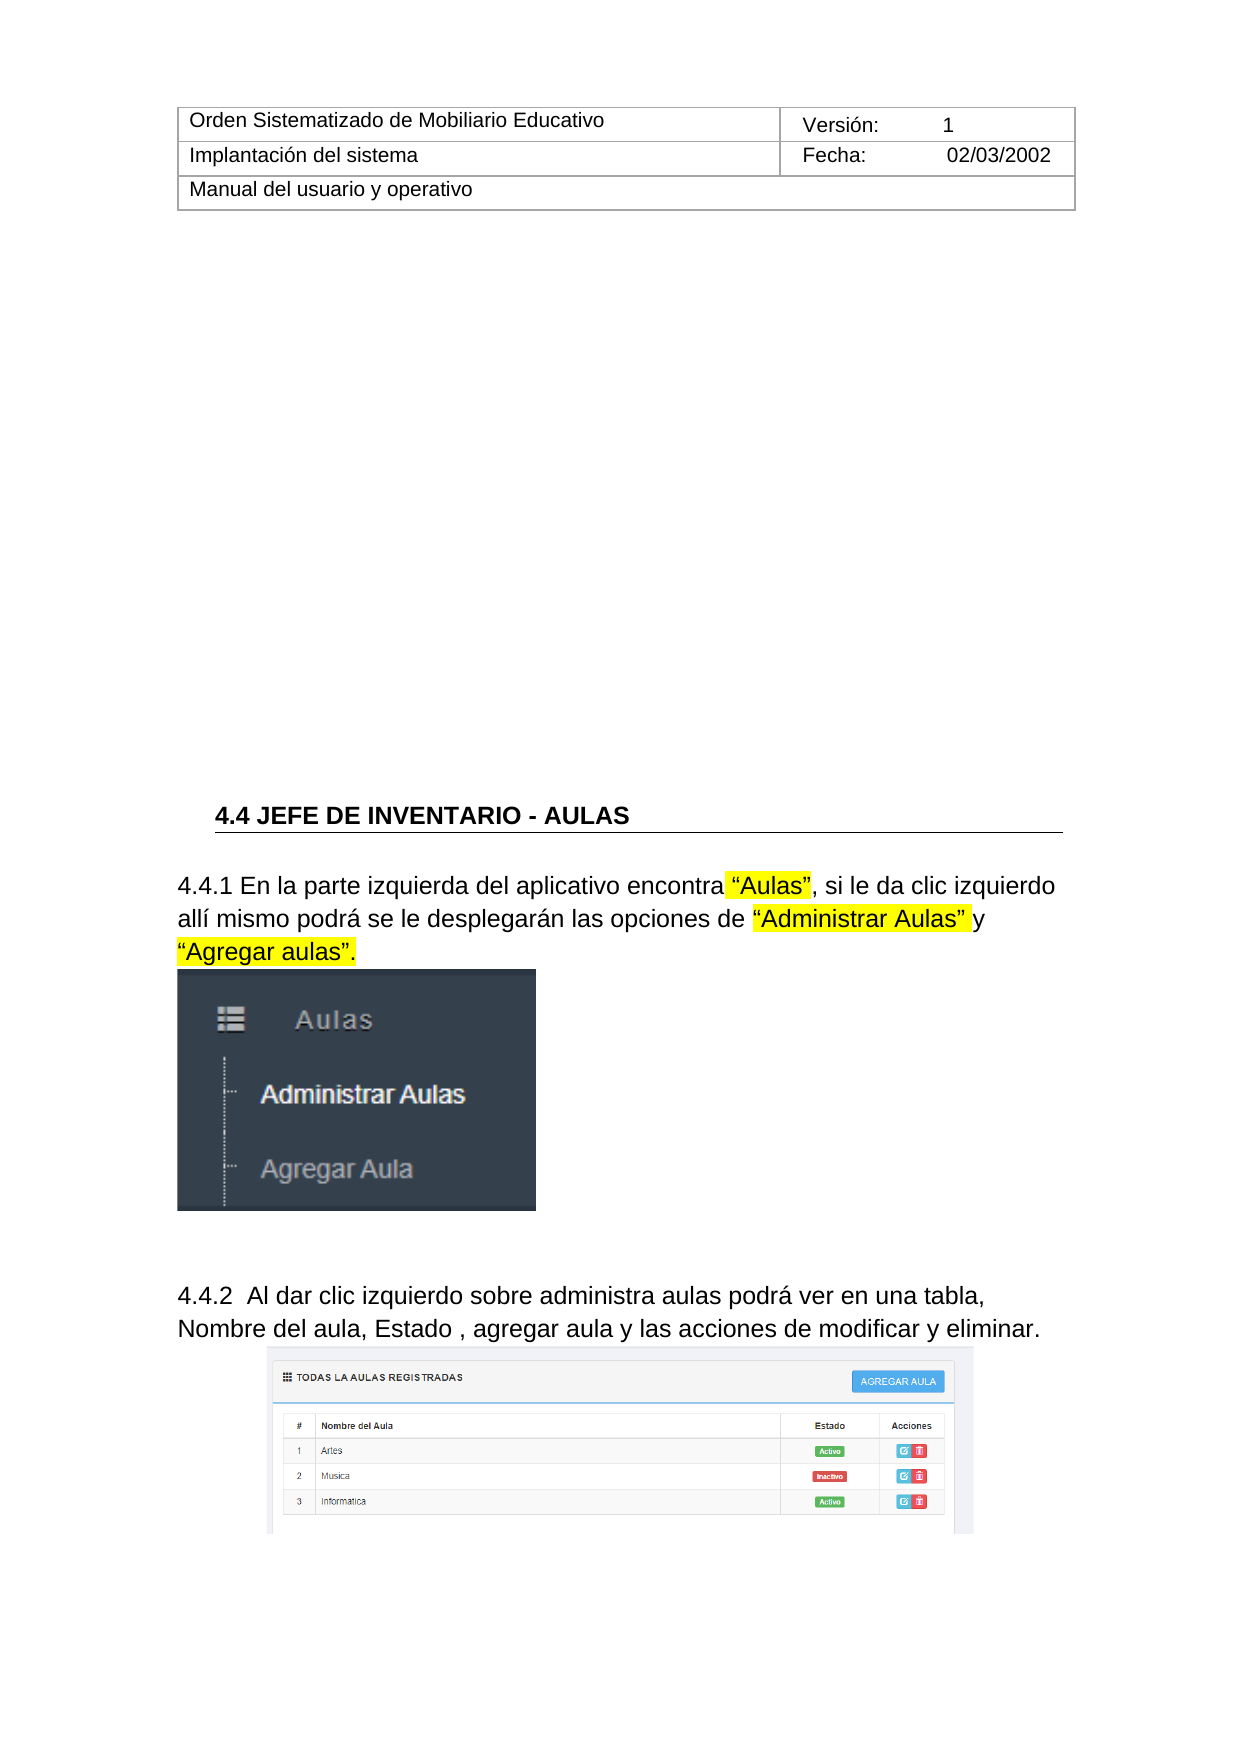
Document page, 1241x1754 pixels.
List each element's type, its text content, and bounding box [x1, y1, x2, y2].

subtitle 4.4 JEFE DE INVENTARIO - AULAS [215, 801, 1063, 832]
text 4.4.2 Al dar clic izquierdo sobre administra aulas podrá ver en una tabla, Nombre del aula, Estado , agregar aula y las acciones de modificar y eliminar. [177, 1281, 1063, 1342]
picture [266, 1346, 974, 1534]
text 4.4.1 En la parte izquierda del aplicativo encontra “Aulas”, si le da clic izquierdo allí mismo podrá se le desplegarán las opciones de “Administrar Aulas” y “Agregar aulas”. [177, 871, 1063, 966]
picture [177, 969, 536, 1211]
